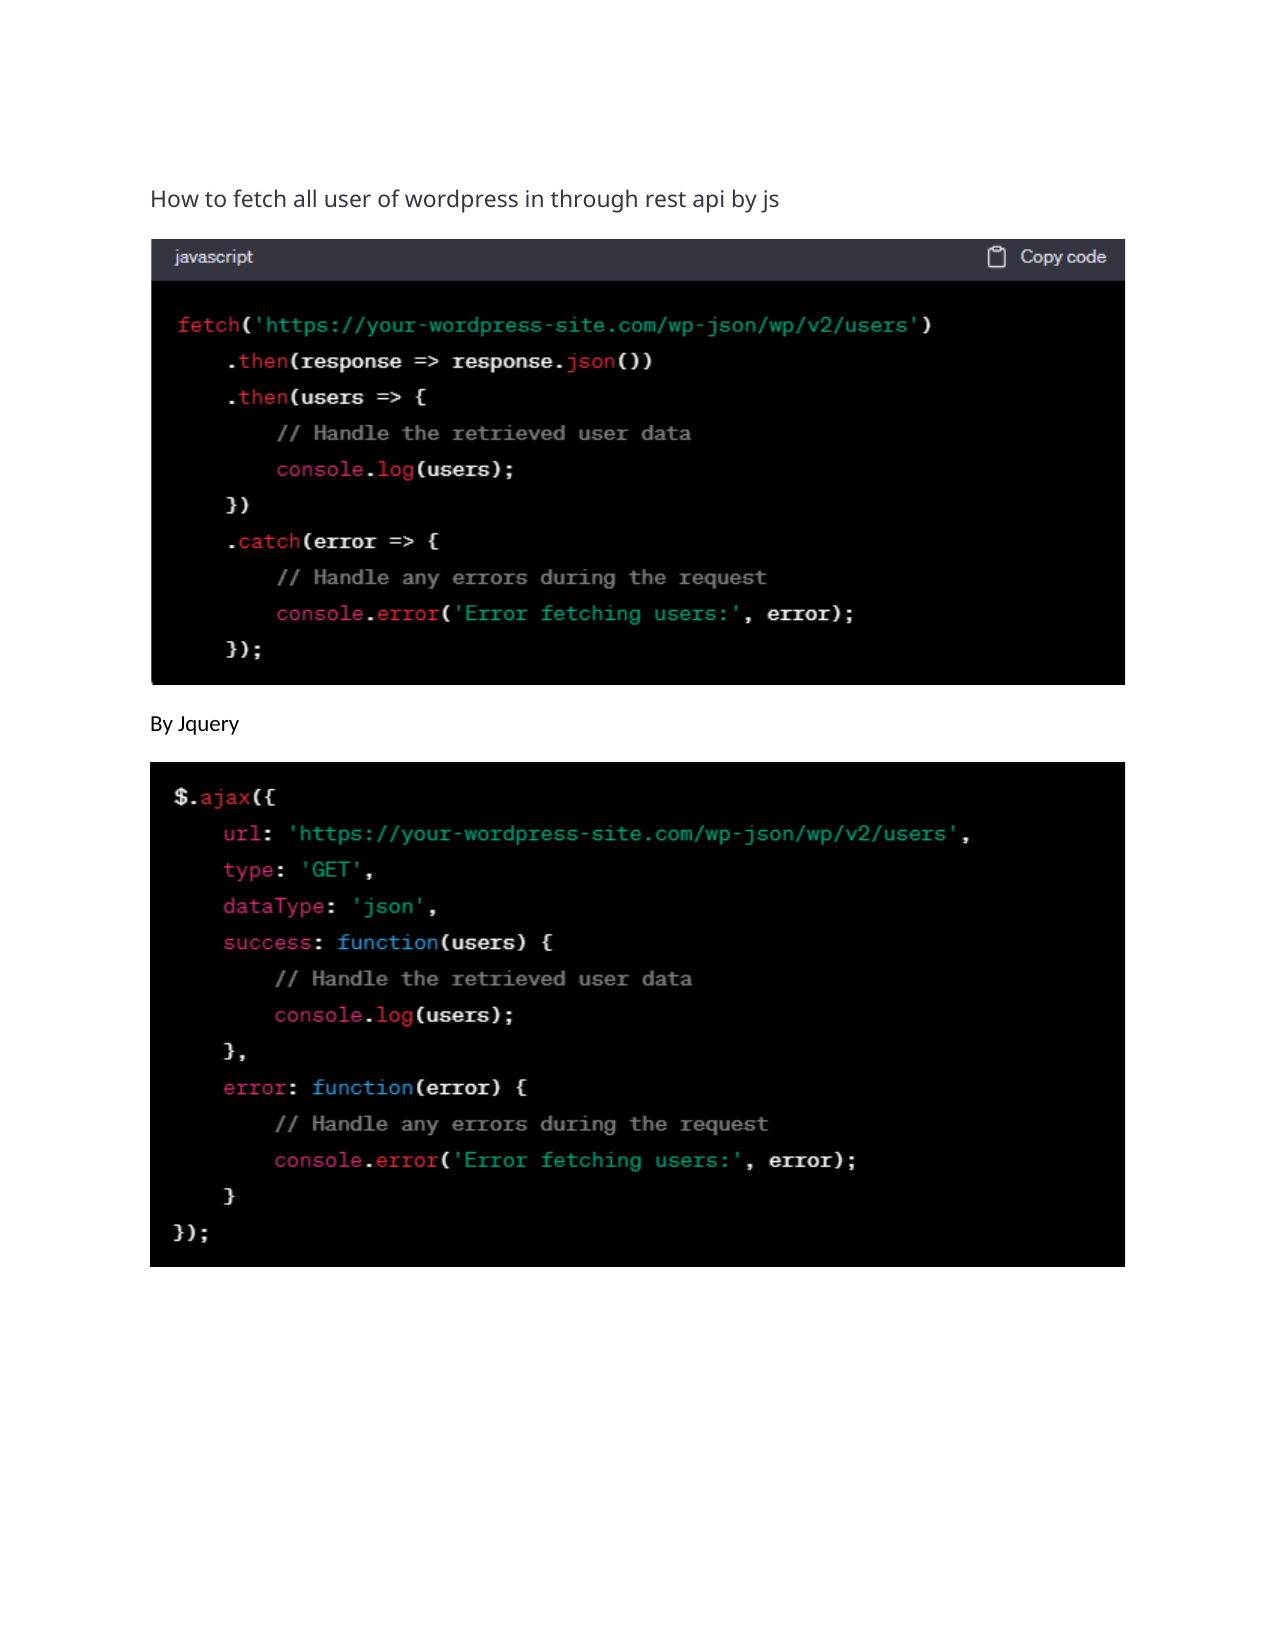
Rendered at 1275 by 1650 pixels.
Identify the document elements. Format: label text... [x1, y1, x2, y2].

text How to fetch all user of wordpress in through rest api by js [150, 150, 1125, 214]
picture [150, 762, 1125, 1267]
text By Jquery [150, 709, 1125, 737]
picture [150, 239, 1125, 685]
